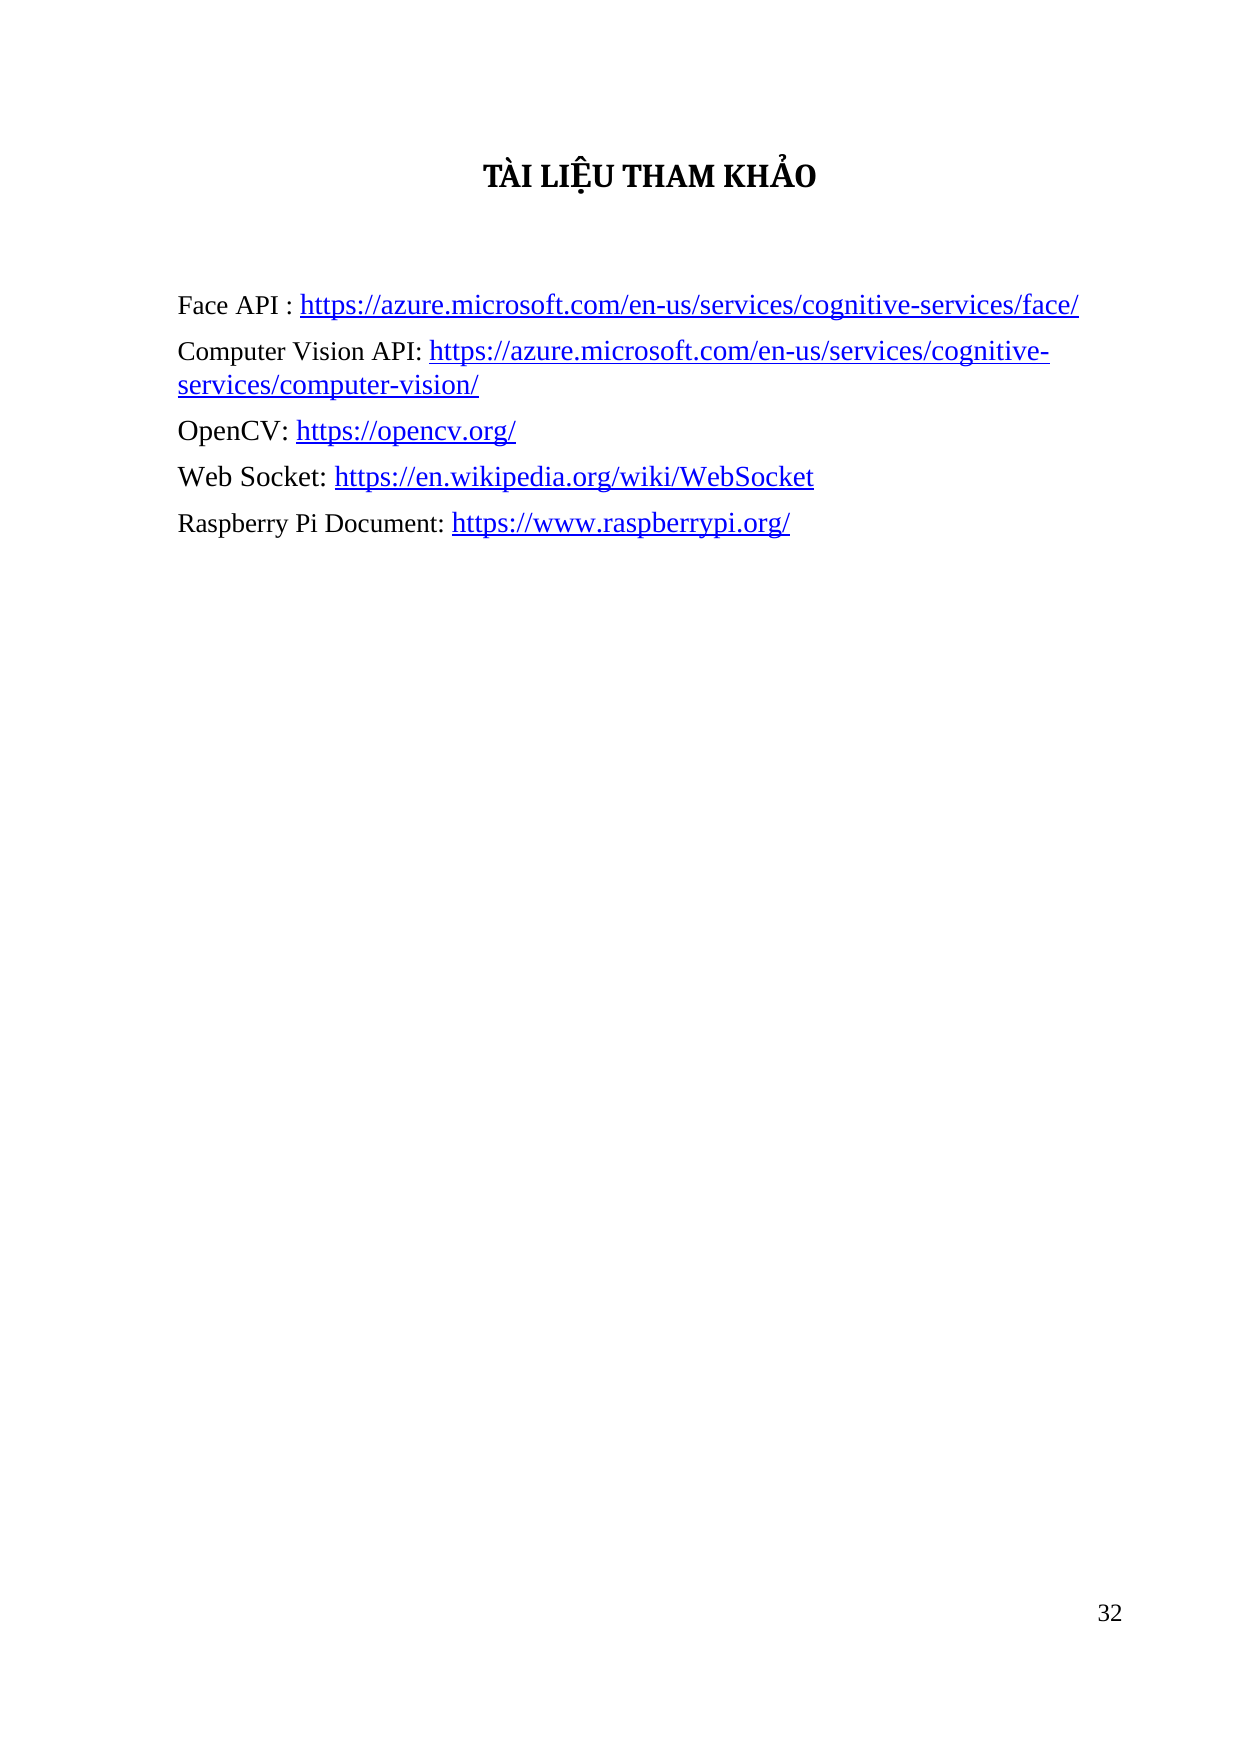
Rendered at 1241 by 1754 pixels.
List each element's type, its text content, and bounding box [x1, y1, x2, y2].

subtitle TÀI LIỆU THAM KHẢO [177, 158, 1122, 196]
text Computer Vision API: https://azure.microsoft.com/en-us/services/cognitive-services/computer-vision/ [177, 333, 1122, 401]
text Face API : https://azure.microsoft.com/en-us/services/cognitive-services/face/ [177, 287, 1122, 321]
text Web Socket: https://en.wikipedia.org/wiki/WebSocket [177, 459, 1122, 493]
text OpenCV: https://opencv.org/ [177, 413, 1122, 447]
text Raspberry Pi Document: https://www.raspberrypi.org/ [177, 505, 1122, 539]
